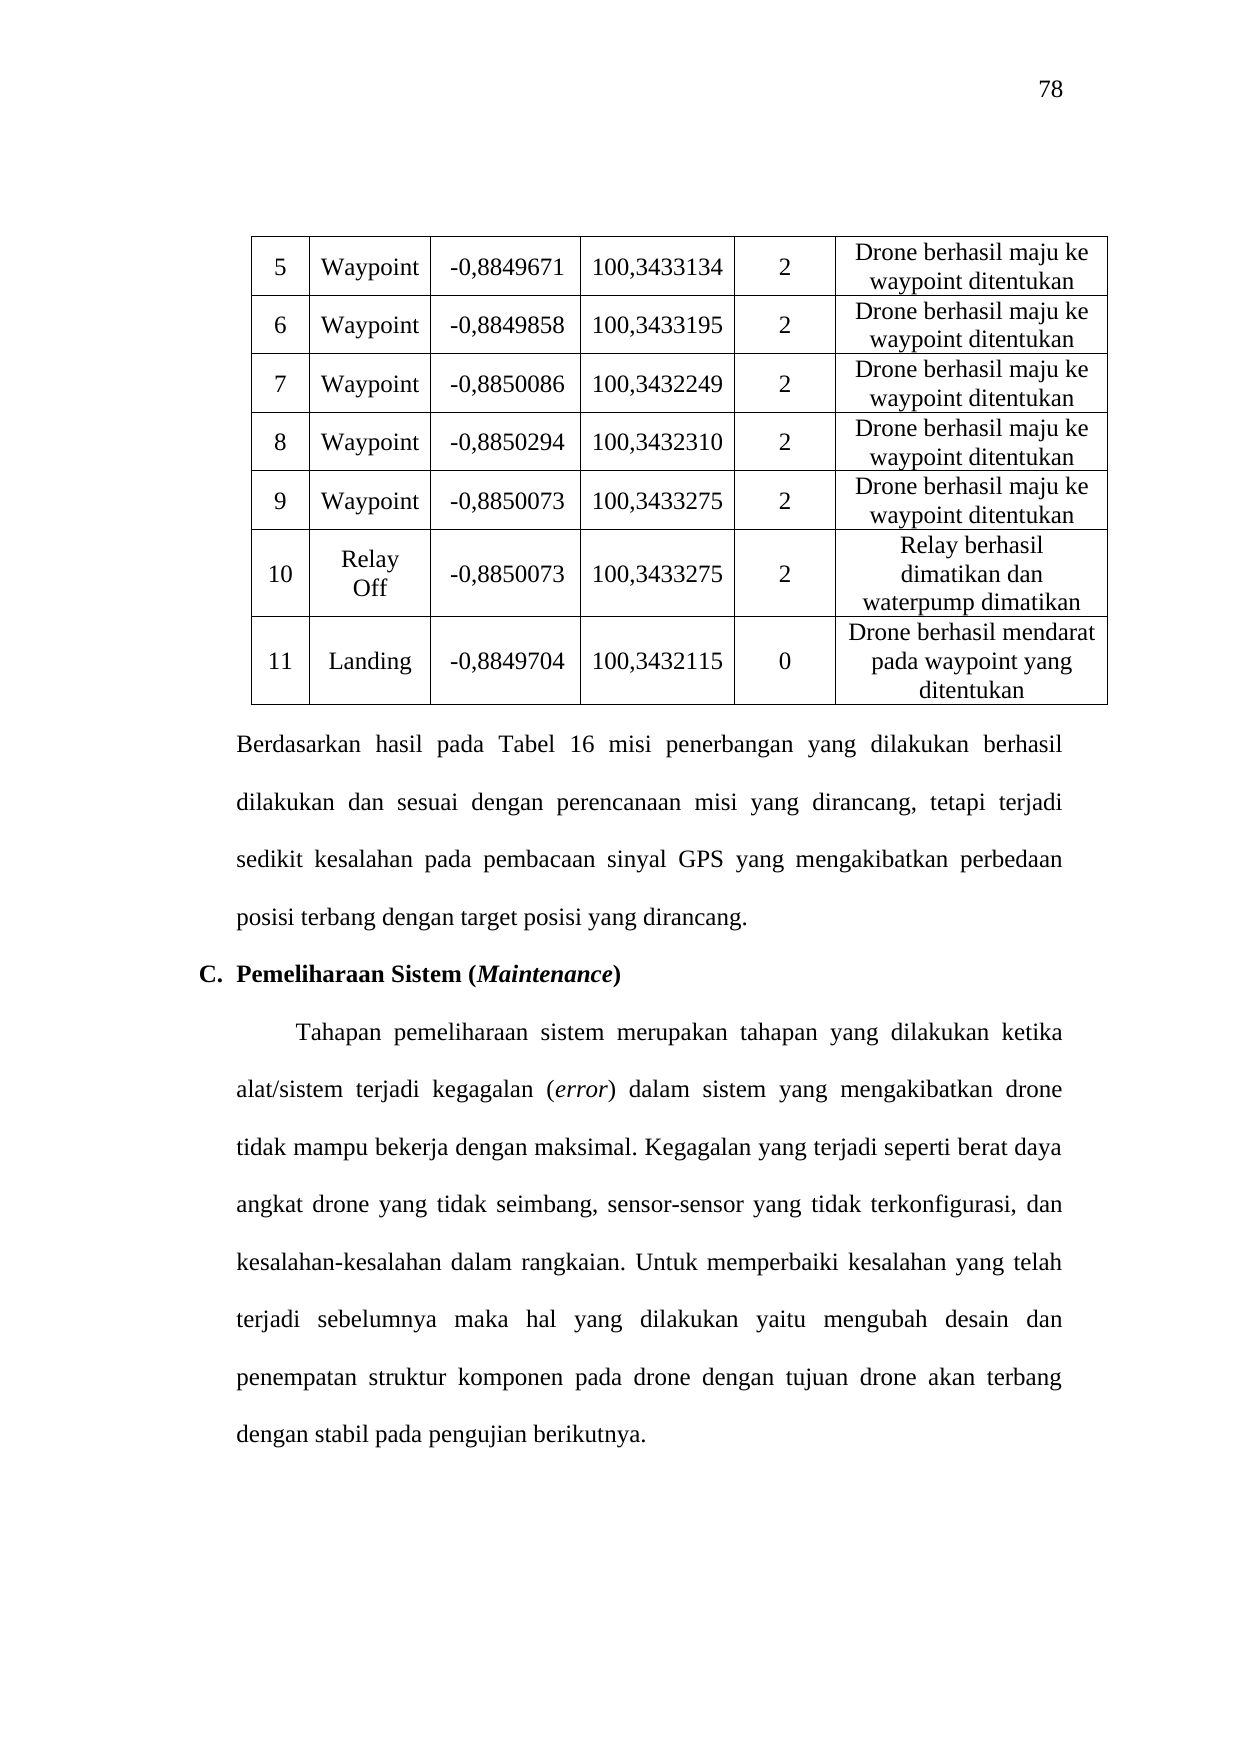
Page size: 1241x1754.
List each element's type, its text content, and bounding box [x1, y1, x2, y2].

table_cell Drone berhasil maju ke waypoint ditentukan [836, 413, 1107, 470]
table_cell 6 [252, 296, 309, 353]
table_cell Drone berhasil mendarat pada waypoint yang ditentukan [836, 617, 1107, 703]
table_cell 5 [252, 237, 309, 295]
table_cell Waypoint [310, 354, 430, 412]
table_cell -0,8850073 [431, 471, 580, 529]
table_cell -0,8849704 [431, 617, 580, 703]
table_cell 2 [735, 237, 835, 295]
table_cell 9 [252, 471, 309, 529]
table_cell Waypoint [310, 237, 430, 295]
table_cell Relay berhasil dimatikan dan waterpump dimatikan [836, 530, 1107, 616]
text Tahapan pemeliharaan sistem merupakan tahapan yang dilakukan ketika alat/sistem terjadi kegagalan (error) dalam sistem yang mengakibatkan drone tidak mampu bekerja dengan maksimal. Kegagalan yang terjadi seperti berat daya angkat drone yang tidak seimbang, sensor-sensor yang tidak terkonfigurasi, dan kesalahan-kesalahan dalam rangkaian. Untuk memperbaiki kesalahan yang telah terjadi sebelumnya maka hal yang dilakukan yaitu mengubah desain dan penempatan struktur komponen pada drone dengan tujuan drone akan terbang dengan stabil pada pengujian berikutnya. [236, 1017, 1063, 1448]
table_cell -0,8850086 [431, 354, 580, 412]
table_cell Waypoint [310, 471, 430, 529]
table_cell 100,3432310 [581, 413, 734, 470]
table_cell Landing [310, 617, 430, 703]
table_cell 2 [735, 354, 835, 412]
table_cell 7 [252, 354, 309, 412]
table_cell 2 [735, 471, 835, 529]
table_cell 8 [252, 413, 309, 470]
table_cell Waypoint [310, 413, 430, 470]
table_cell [836, 296, 1107, 353]
list Pemeliharaan Sistem (Maintenance) [199, 959, 1063, 988]
table_cell 2 [735, 296, 835, 353]
table_cell 2 [735, 530, 835, 616]
table_cell Waypoint [310, 296, 430, 353]
table_cell 100,3433275 [581, 530, 734, 616]
table_cell Relay Off [310, 530, 430, 616]
table_cell 100,3433195 [581, 296, 734, 353]
table_cell Drone berhasil maju ke waypoint ditentukan [836, 471, 1107, 529]
table_cell 2 [735, 413, 835, 470]
table_cell -0,8850073 [431, 530, 580, 616]
table_cell 100,3432115 [581, 617, 734, 703]
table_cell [836, 354, 1107, 412]
table_cell -0,8849858 [431, 296, 580, 353]
table_cell 100,3432249 [581, 354, 734, 412]
table_cell 0 [735, 617, 835, 703]
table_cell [836, 237, 1107, 295]
table_cell 11 [252, 617, 309, 703]
table_cell -0,8850294 [431, 413, 580, 470]
table_cell 100,3433275 [581, 471, 734, 529]
table_cell -0,8849671 [431, 237, 580, 295]
table_cell 100,3433134 [581, 237, 734, 295]
table_cell 10 [252, 530, 309, 616]
list Berdasarkan hasil pada Tabel 16 misi penerbangan yang dilakukan berhasil dilakukan dan sesuai dengan perencanaan misi yang dirancang, tetapi terjadi sedikit kesalahan pada pembacaan sinyal GPS yang mengakibatkan perbedaan posisi terbang dengan target posisi yang dirancang. [236, 729, 1063, 931]
